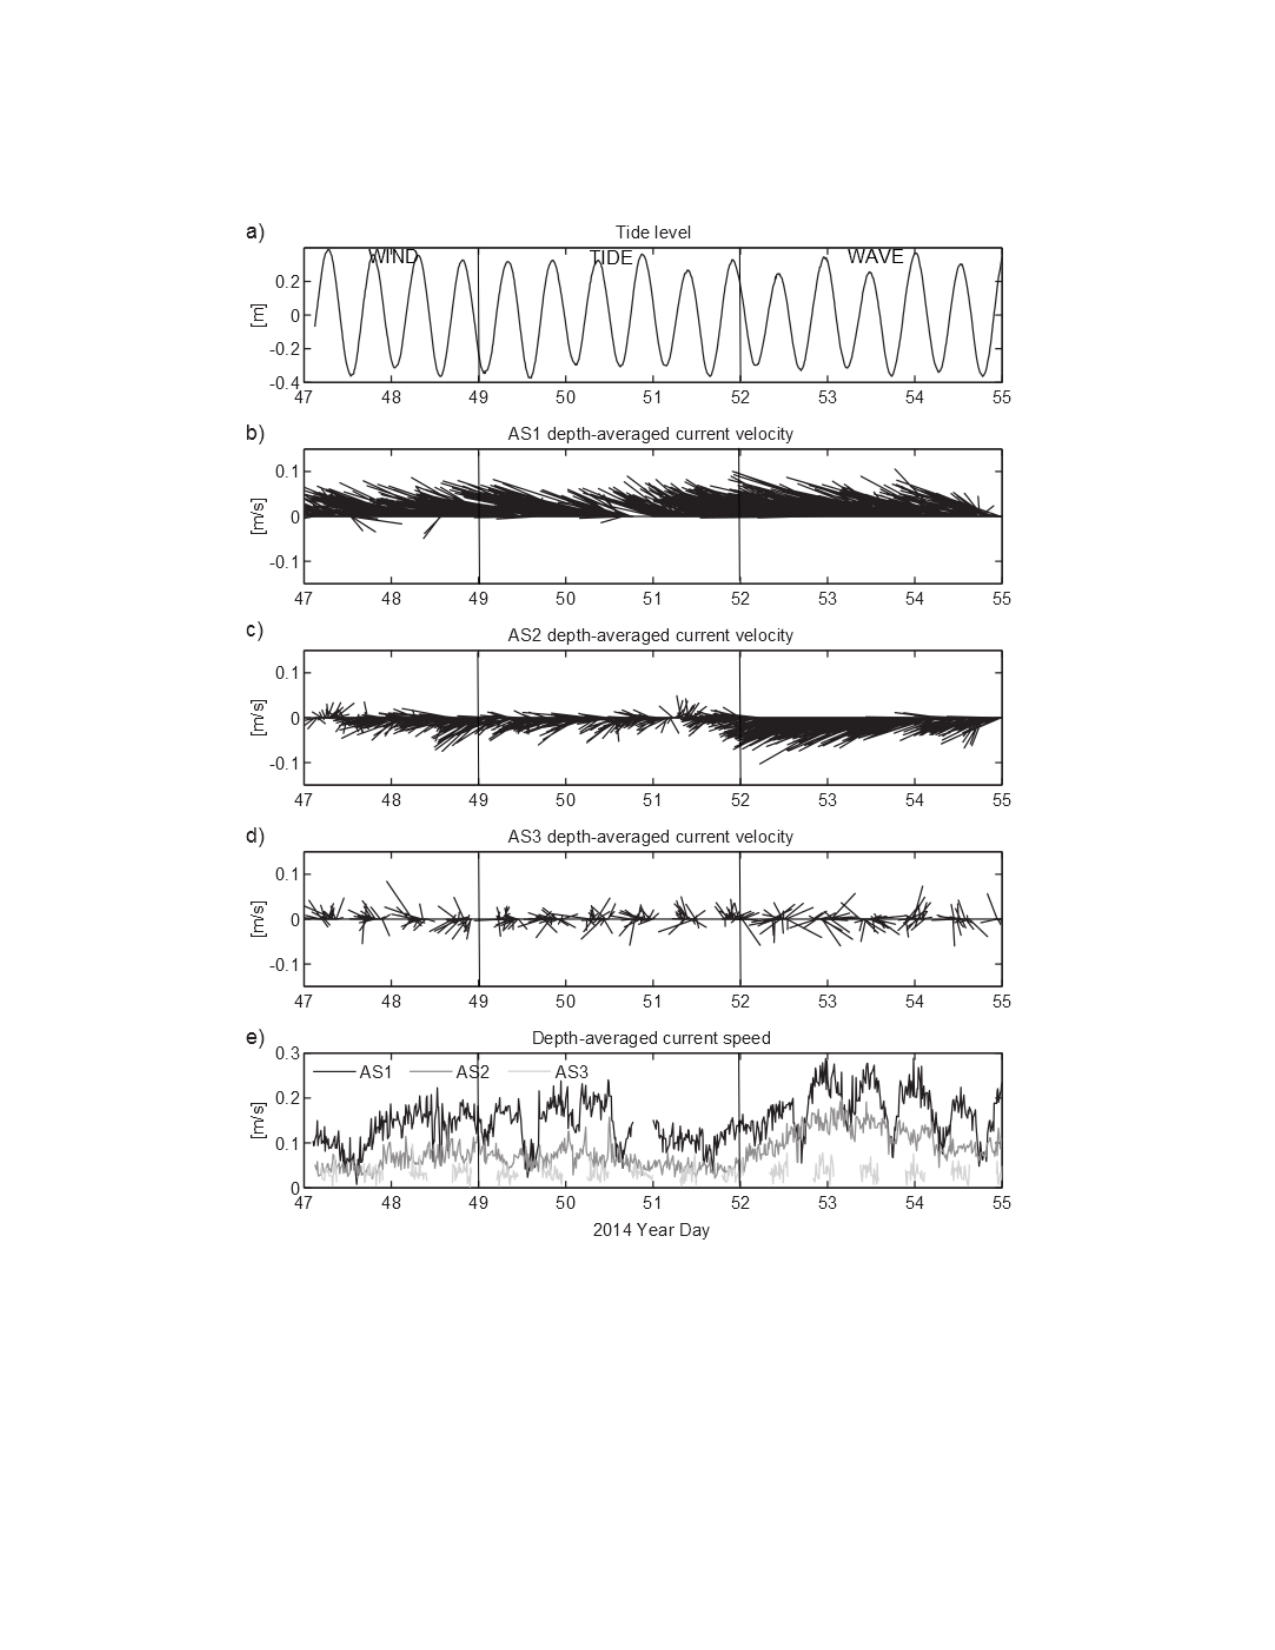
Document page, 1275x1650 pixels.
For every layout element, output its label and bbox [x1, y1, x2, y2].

picture [187, 150, 1088, 1315]
